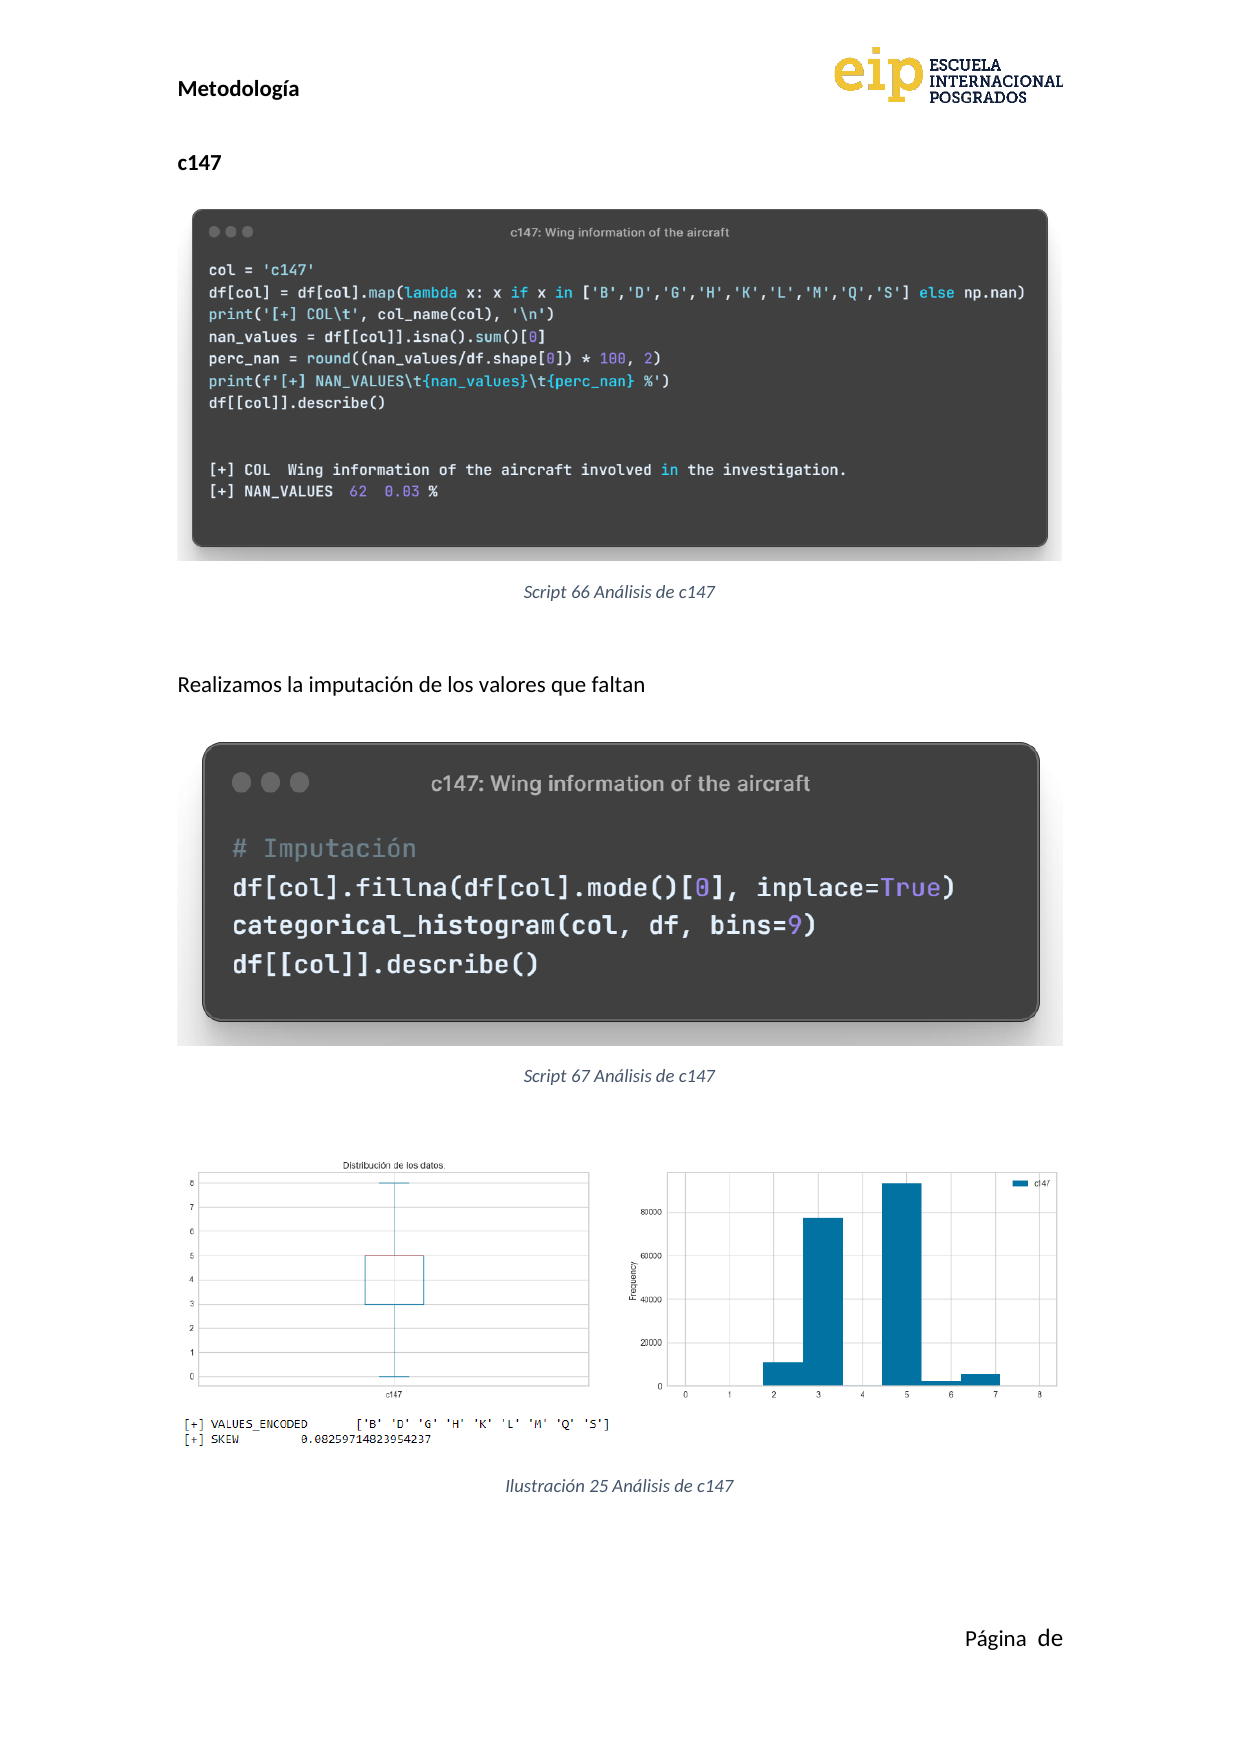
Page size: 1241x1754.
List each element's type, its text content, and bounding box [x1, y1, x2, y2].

text Ilustración 25 Análisis de c147 [177, 1474, 1063, 1497]
picture [177, 1155, 1063, 1456]
text Script 66 Análisis de c147 [177, 580, 1063, 603]
text Realizamos la imputación de los valores que faltan [177, 670, 1063, 698]
text Script 67 Análisis de c147 [177, 1064, 1063, 1087]
picture [177, 194, 1062, 561]
picture [177, 717, 1063, 1046]
picture [834, 47, 1063, 103]
text c147 [177, 148, 1063, 176]
